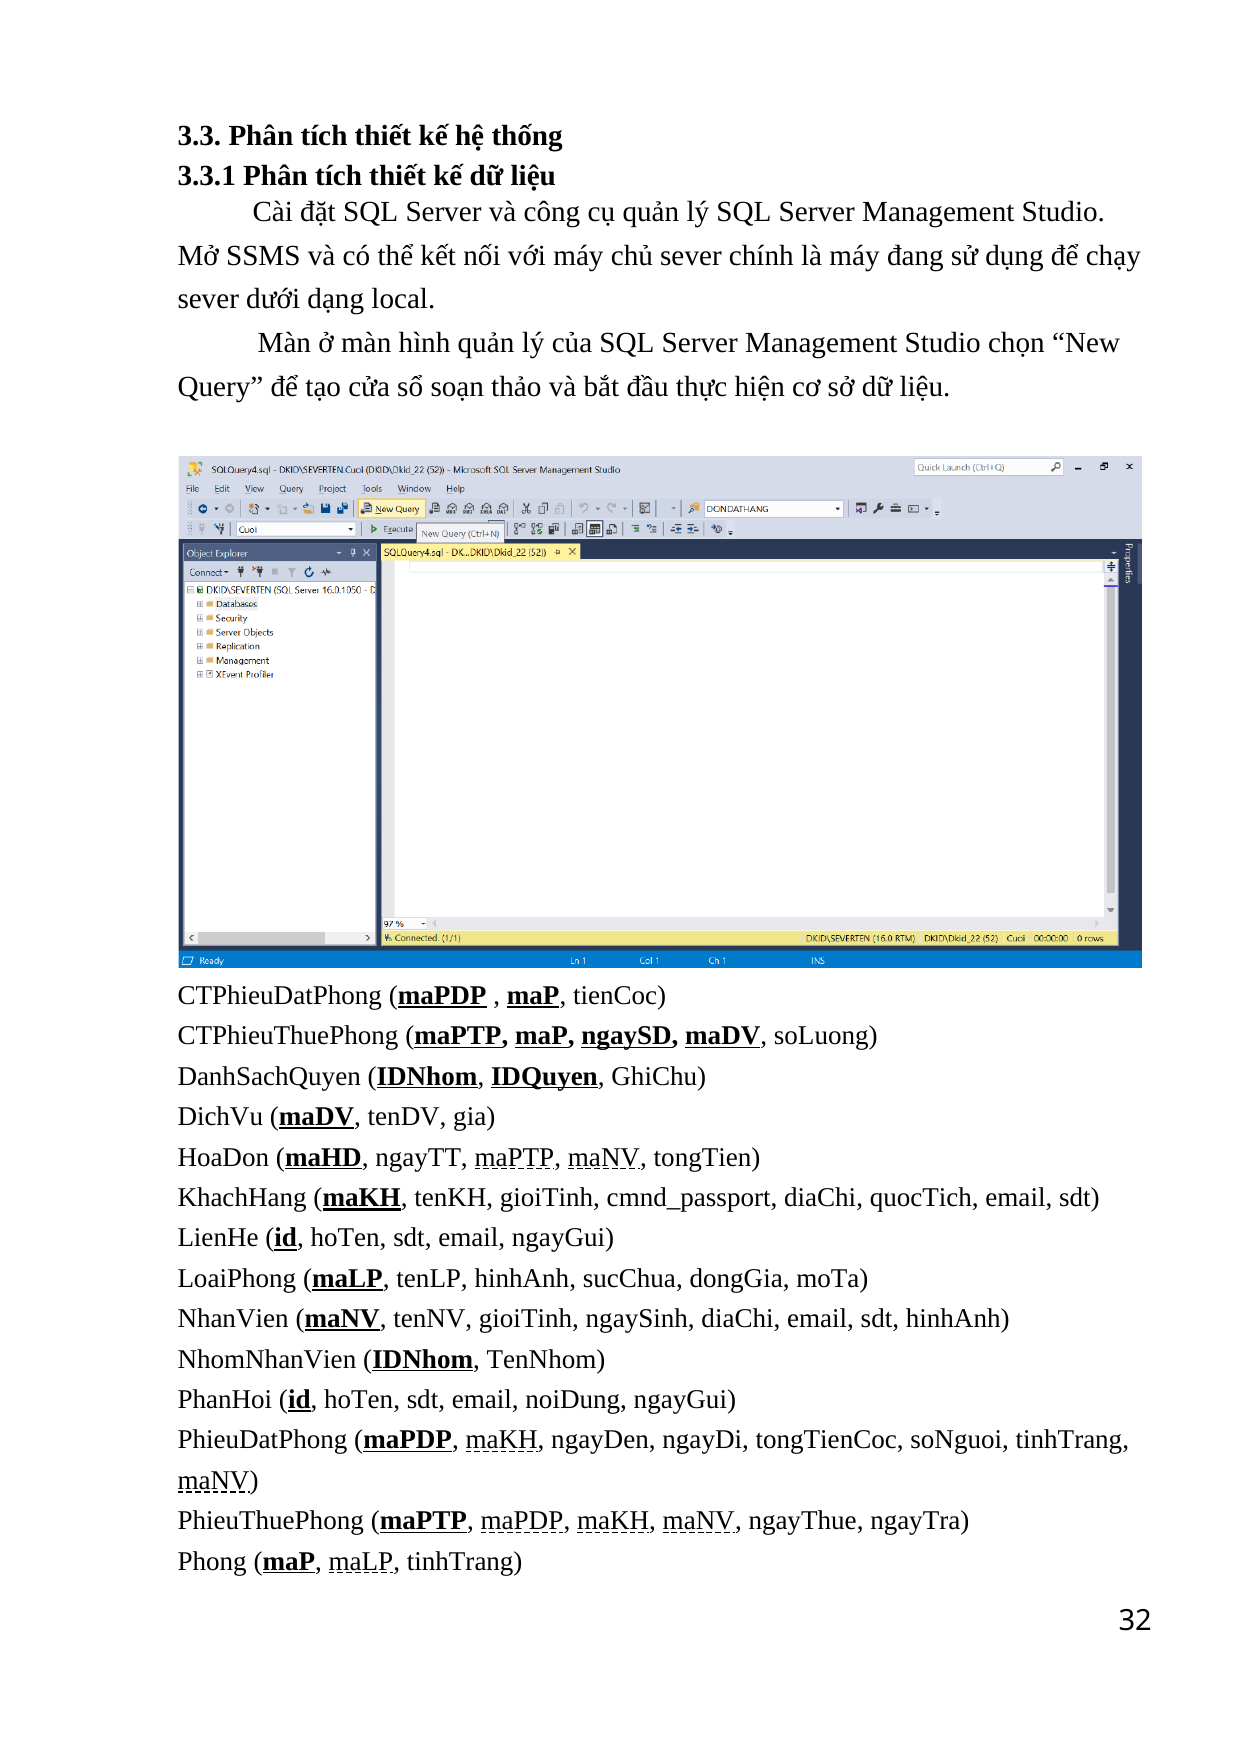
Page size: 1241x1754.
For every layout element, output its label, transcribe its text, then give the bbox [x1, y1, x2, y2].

subtitle 3.3. Phân tích thiết kế hệ thống [177, 118, 1152, 152]
text CTPhieuThuePhong (maPTP, maP, ngaySD, maDV, soLuong) [177, 1019, 1152, 1051]
text PhieuThuePhong (maPTP, maPDP, maKH, maNV, ngayThue, ngayTra) [177, 1504, 1152, 1536]
text DichVu (maDV, tenDV, gia) [177, 1100, 1152, 1131]
text Phong (maP, maLP, tinhTrang) [177, 1545, 1152, 1576]
text PhanHoi (id, hoTen, sdt, email, noiDung, ngayGui) [177, 1383, 1152, 1414]
text Cài đặt SQL Server và công cụ quản lý SQL Server Management Studio. Mở SSMS và có thể kết nối với máy chủ sever chính là máy đang sử dụng để chạy sever dưới dạng local. [177, 194, 1152, 315]
picture [178, 456, 1142, 968]
text CTPhieuDatPhong (maPDP , maP, tienCoc) [177, 979, 1152, 1010]
text DanhSachQuyen (IDNhom, IDQuyen, GhiChu) [177, 1060, 1152, 1091]
text NhomNhanVien (IDNhom, TenNhom) [177, 1343, 1152, 1374]
text KhachHang (maKH, tenKH, gioiTinh, cmnd_passport, diaChi, quocTich, email, sdt) [177, 1181, 1152, 1212]
text LienHe (id, hoTen, sdt, email, ngayGui) [177, 1221, 1152, 1253]
text NhanVien (maNV, tenNV, gioiTinh, ngaySinh, diaChi, email, sdt, hinhAnh) [177, 1302, 1152, 1333]
text PhieuDatPhong (maPDP, maKH, ngayDen, ngayDi, tongTienCoc, soNguoi, tinhTrang, maNV) [177, 1423, 1152, 1495]
text Màn ở màn hình quản lý của SQL Server Management Studio chọn “New Query” để tạo cửa sổ soạn thảo và bắt đầu thực hiện cơ sở dữ liệu. [177, 325, 1152, 402]
subtitle 3.3.1 Phân tích thiết kế dữ liệu [177, 158, 1152, 192]
text LoaiPhong (maLP, tenLP, hinhAnh, sucChua, dongGia, moTa) [177, 1262, 1152, 1293]
text HoaDon (maHD, ngayTT, maPTP, maNV, tongTien) [177, 1141, 1152, 1172]
